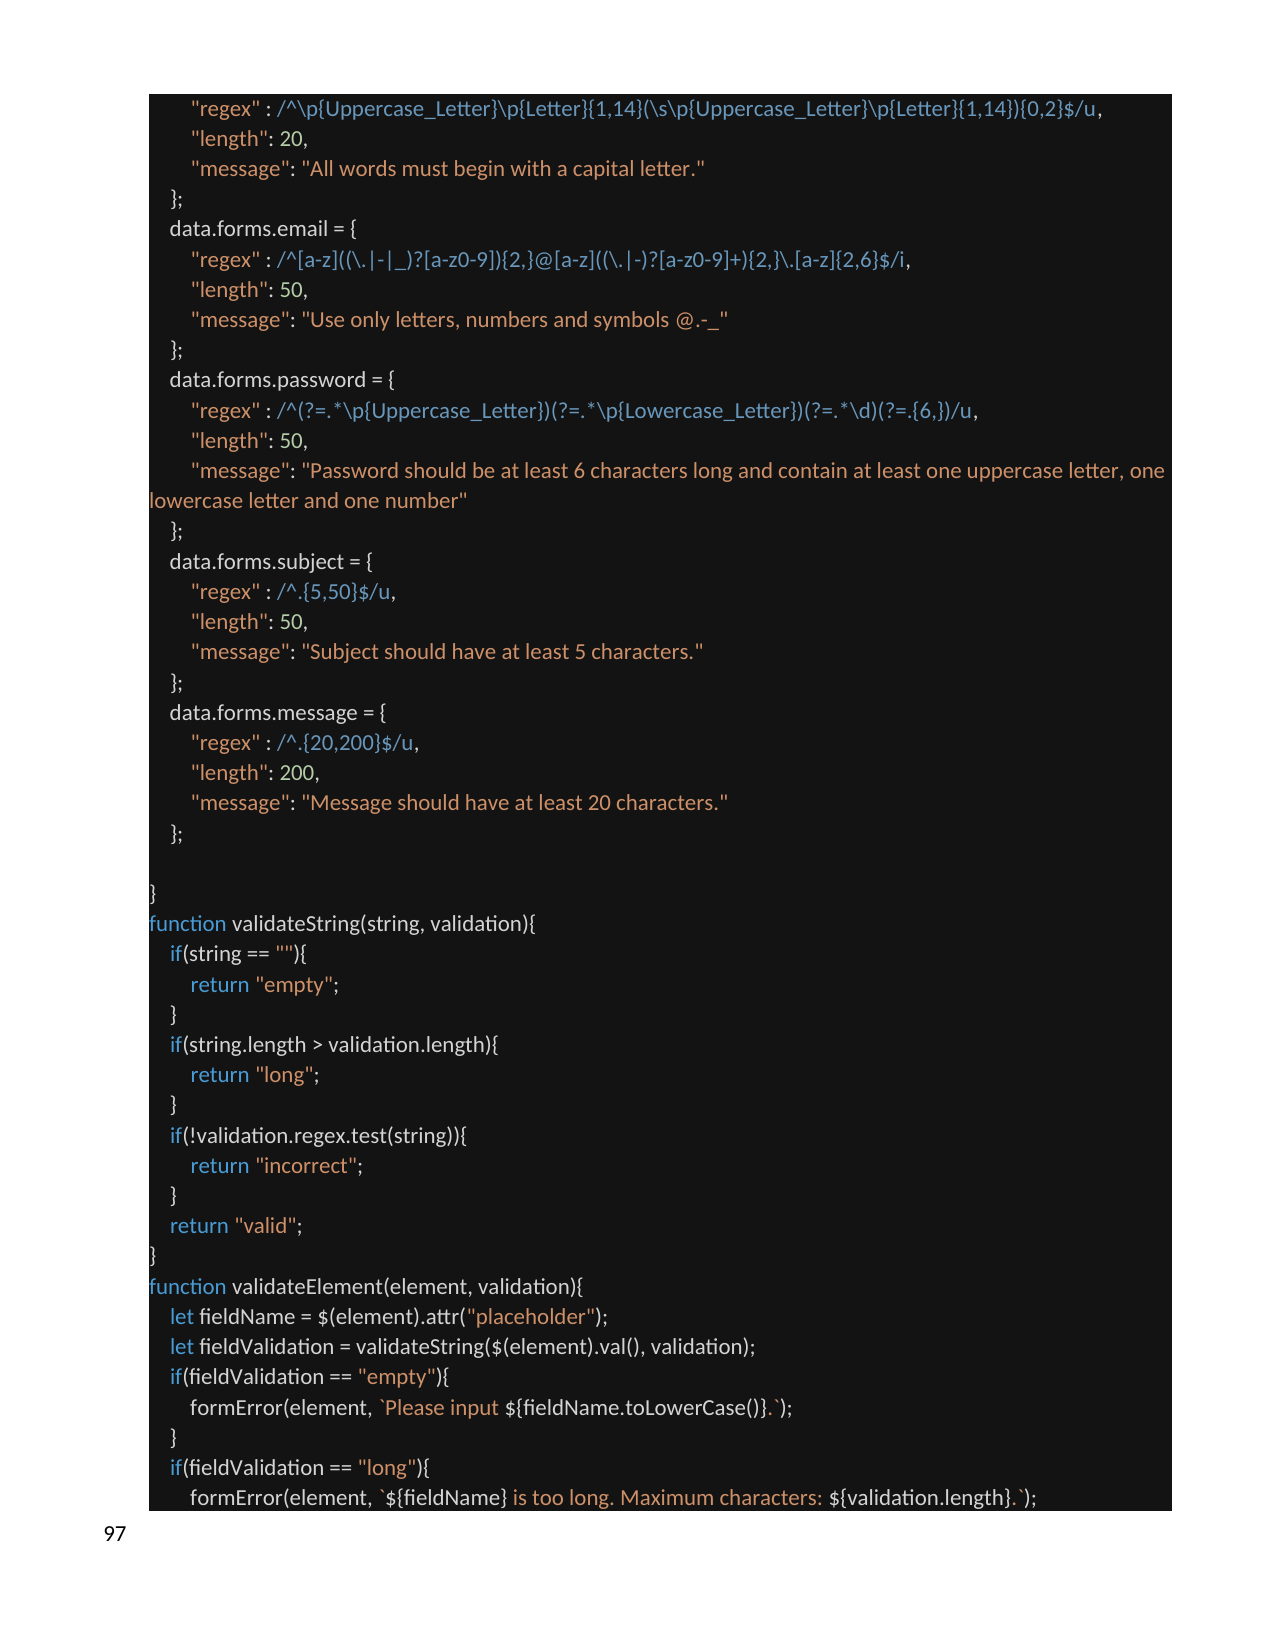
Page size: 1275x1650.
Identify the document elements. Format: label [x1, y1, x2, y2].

text [149, 94, 1172, 1511]
